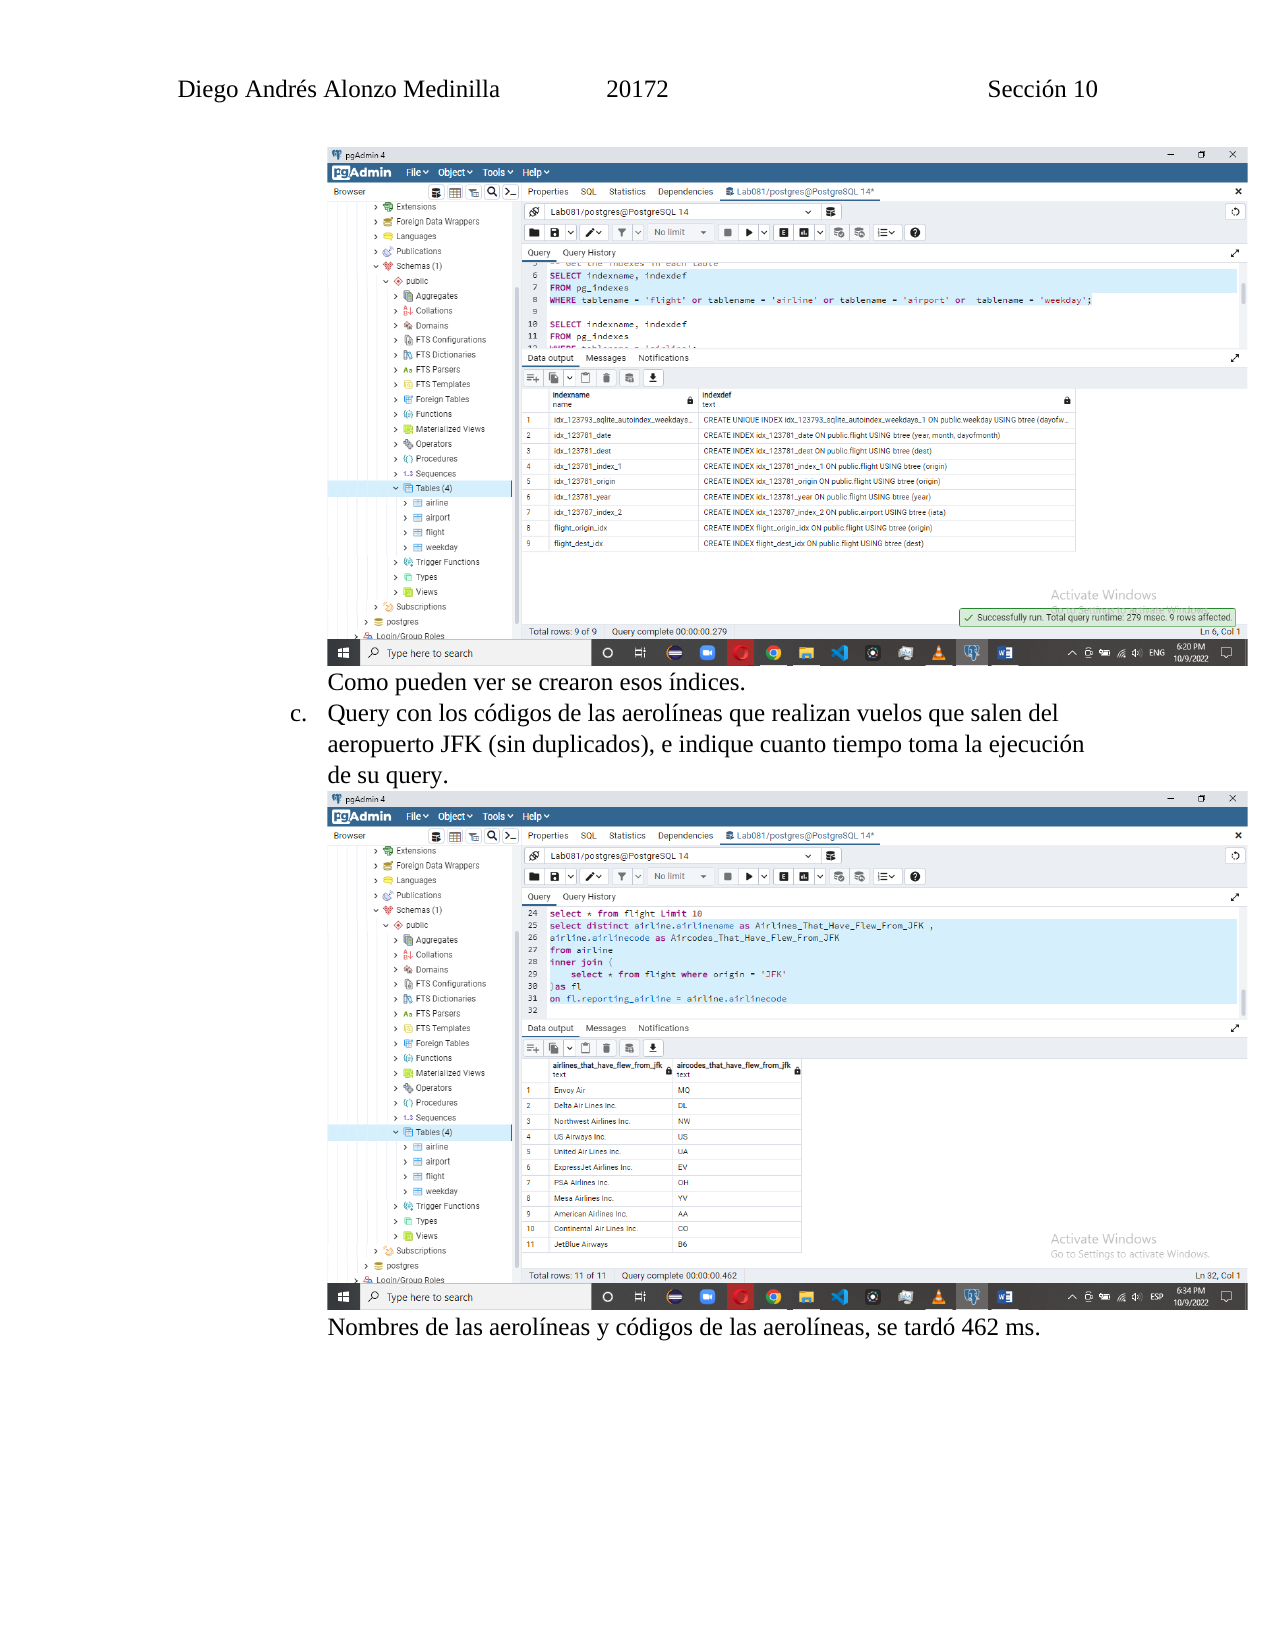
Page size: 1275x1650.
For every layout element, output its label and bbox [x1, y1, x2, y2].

picture [327, 147, 1248, 666]
list [290, 698, 1098, 1340]
picture [327, 791, 1248, 1310]
list [290, 148, 1098, 696]
